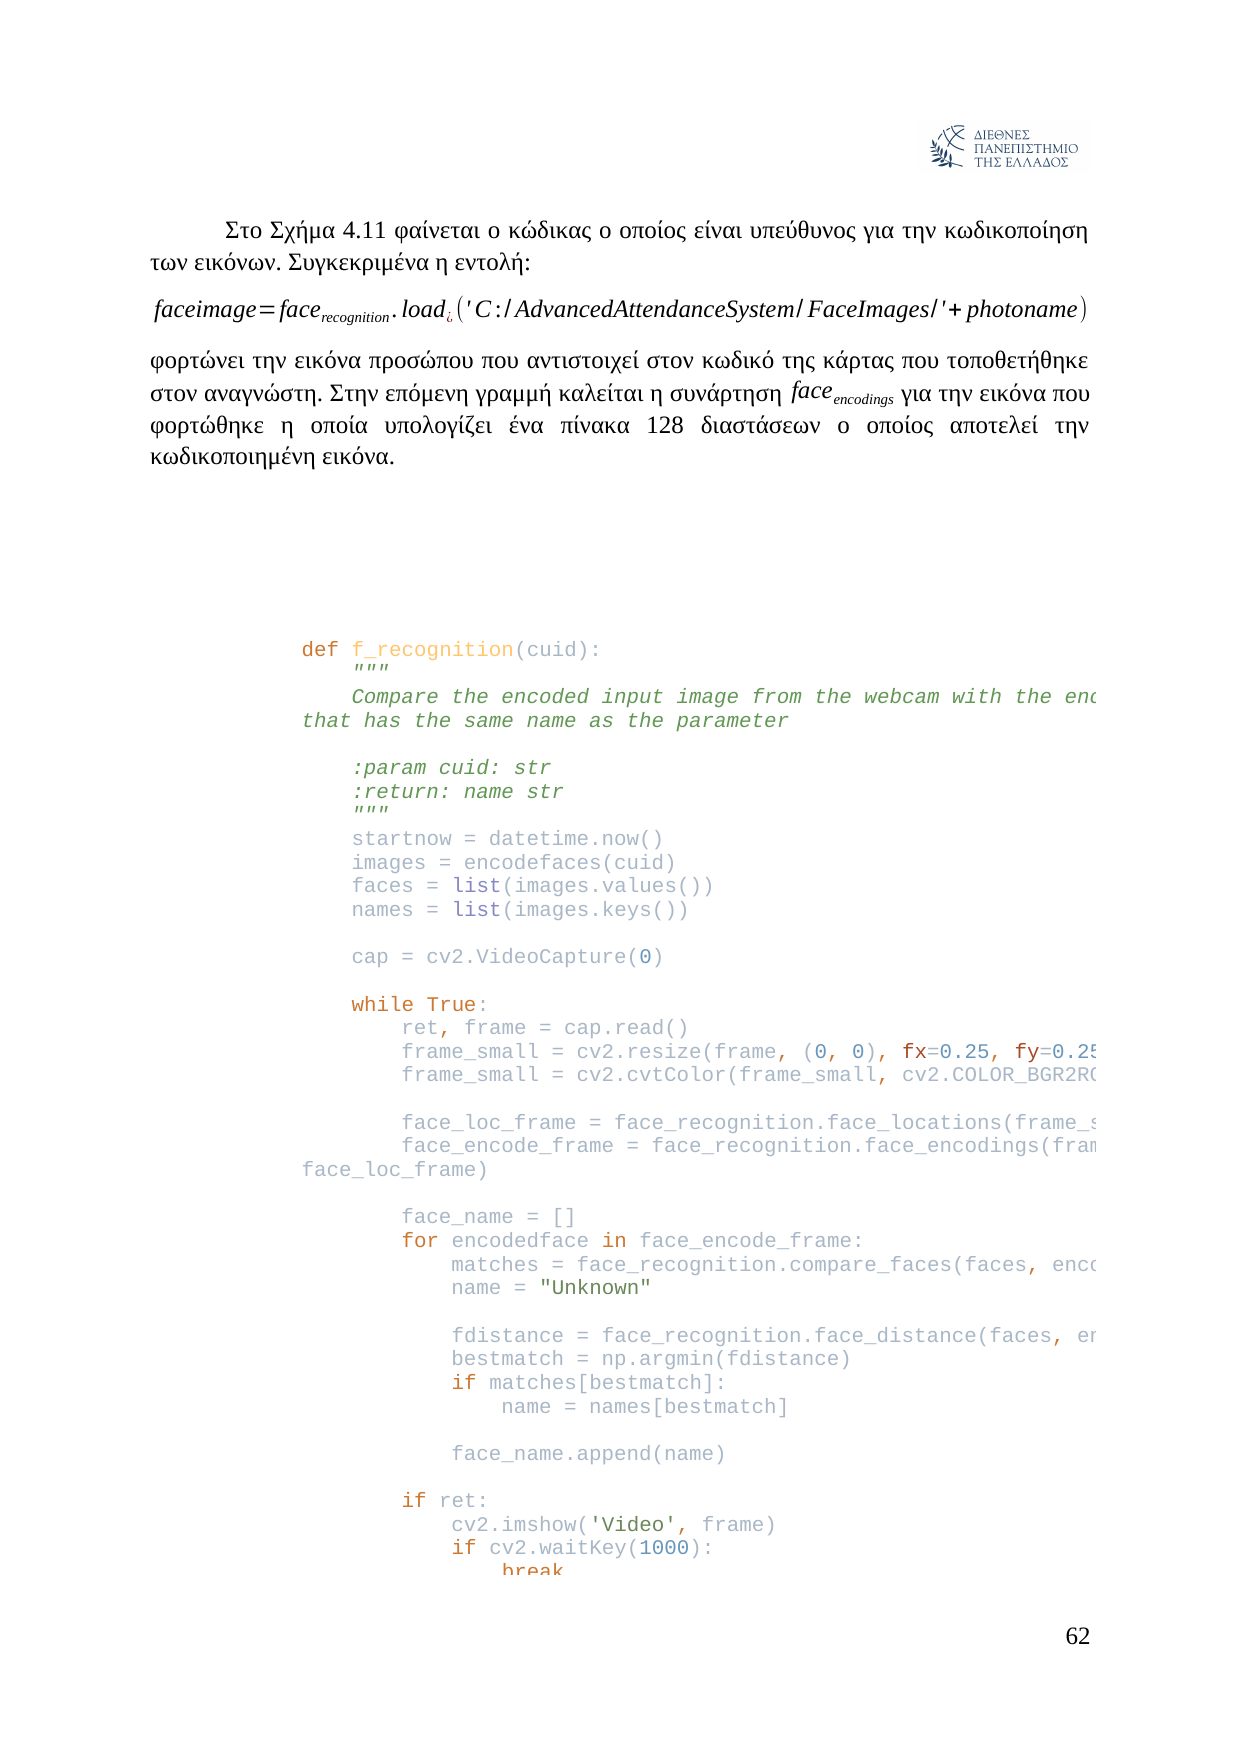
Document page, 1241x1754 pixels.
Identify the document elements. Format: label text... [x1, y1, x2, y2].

text φορτώνει την εικόνα προσώπου που αντιστοιχεί στον κωδικό της κάρτας που τοποθετήθηκε στον αναγνώστη. Στην επόμενη γραμμή καλείται η συνάρτηση για την εικόνα που φορτώθηκε η οποία υπολογίζει ένα πίνακα 128 διαστάσεων ο οποίος αποτελεί την κωδικοποιημένη εικόνα. [150, 345, 1090, 470]
text Στο Σχήμα 4.11 φαίνεται ο κώδικας ο οποίος είναι υπεύθυνος για την κωδικοποίηση των εικόνων. Συγκεκριμένα η εντολή: [150, 216, 1090, 275]
picture [917, 120, 1091, 174]
